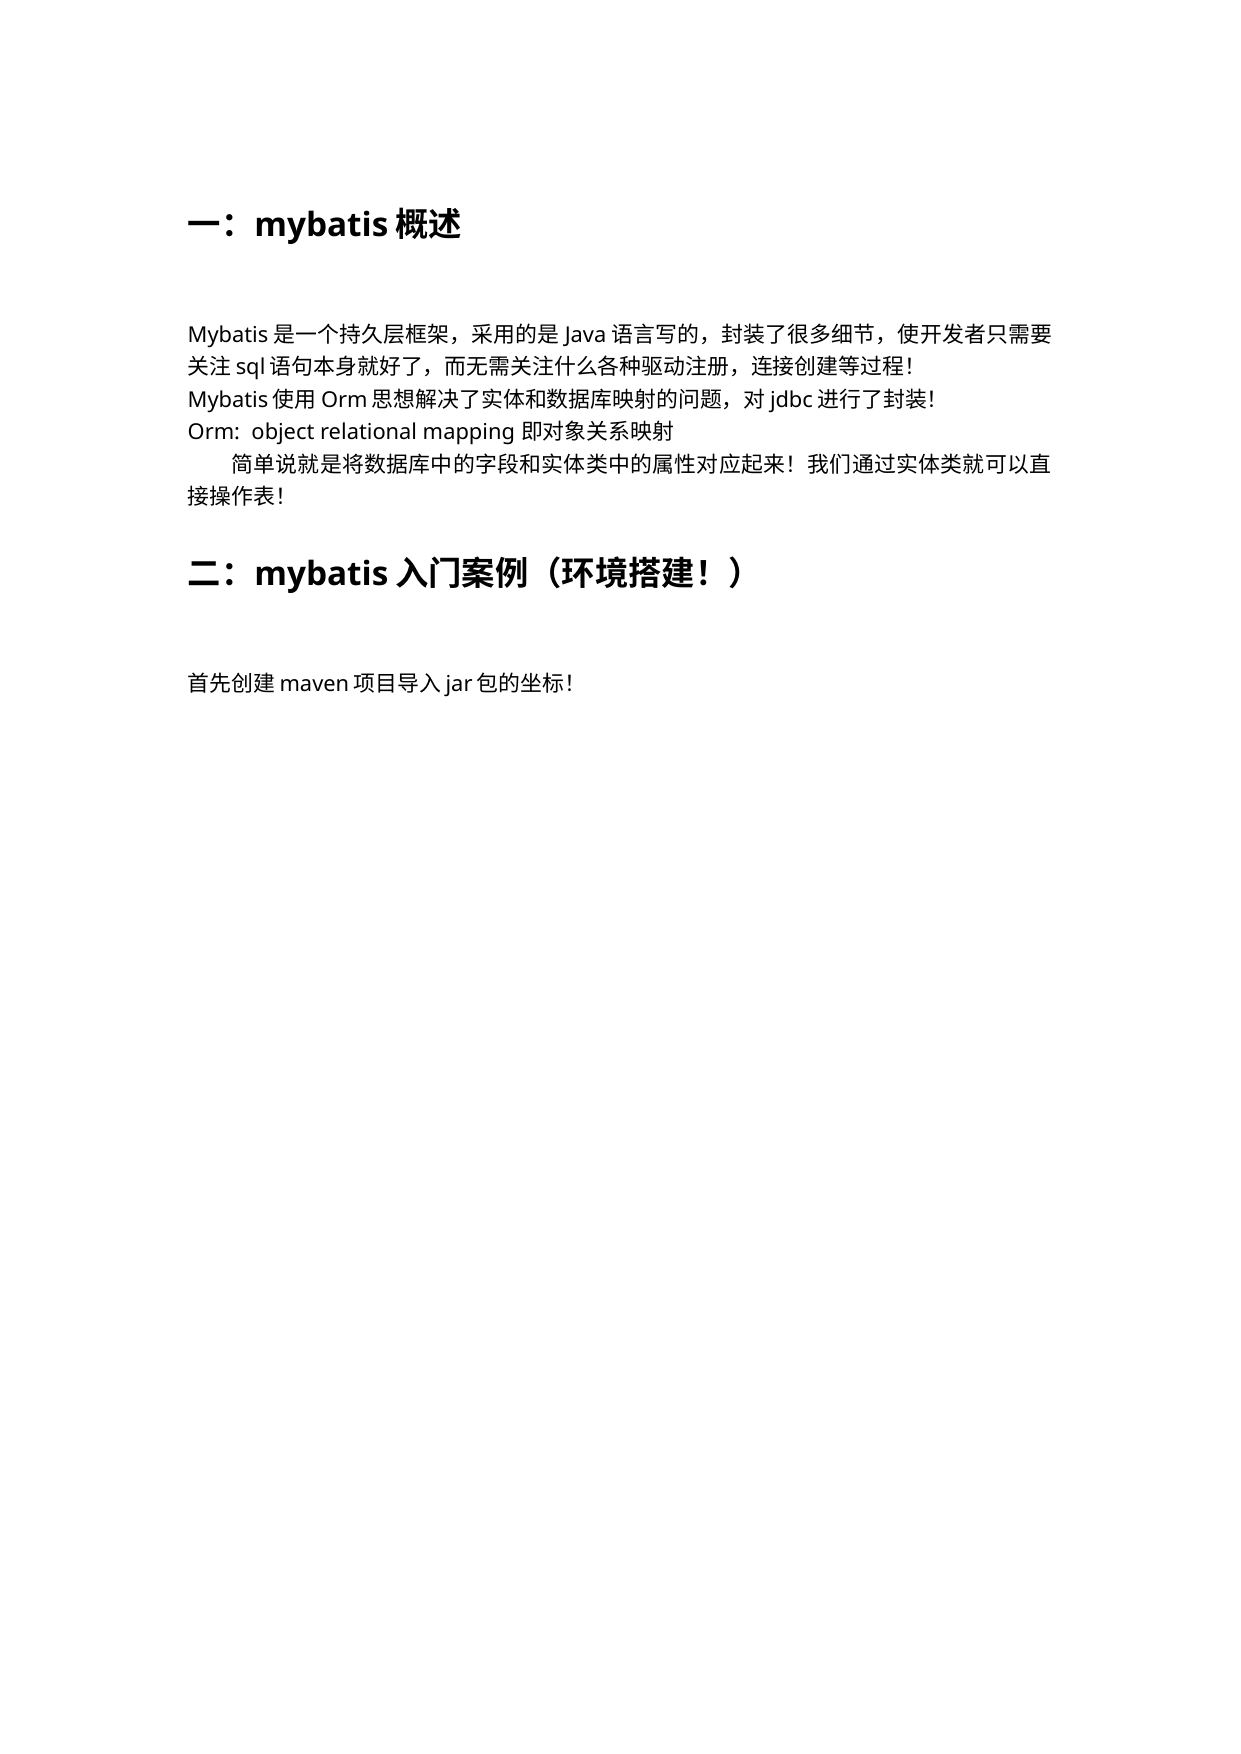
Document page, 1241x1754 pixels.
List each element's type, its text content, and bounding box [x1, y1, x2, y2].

text 首先创建maven项目导入jar包的坐标！ [187, 666, 1053, 698]
text Mybatis是一个持久层框架，采用的是Java语言写的，封装了很多细节，使开发者只需要关注sql语句本身就好了，而无需关注什么各种驱动注册，连接创建等过程！ [187, 316, 1053, 381]
text 简单说就是将数据库中的字段和实体类中的属性对应起来！我们通过实体类就可以直接操作表！ [187, 446, 1053, 511]
subtitle 一：mybatis概述 [187, 189, 1053, 254]
subtitle 二：mybatis入门案例（环境搭建！） [187, 538, 1053, 603]
text Mybatis使用Orm思想解决了实体和数据库映射的问题，对jdbc进行了封装！ [187, 381, 1053, 414]
text Orm: object relational mapping 即对象关系映射 [187, 414, 1053, 446]
